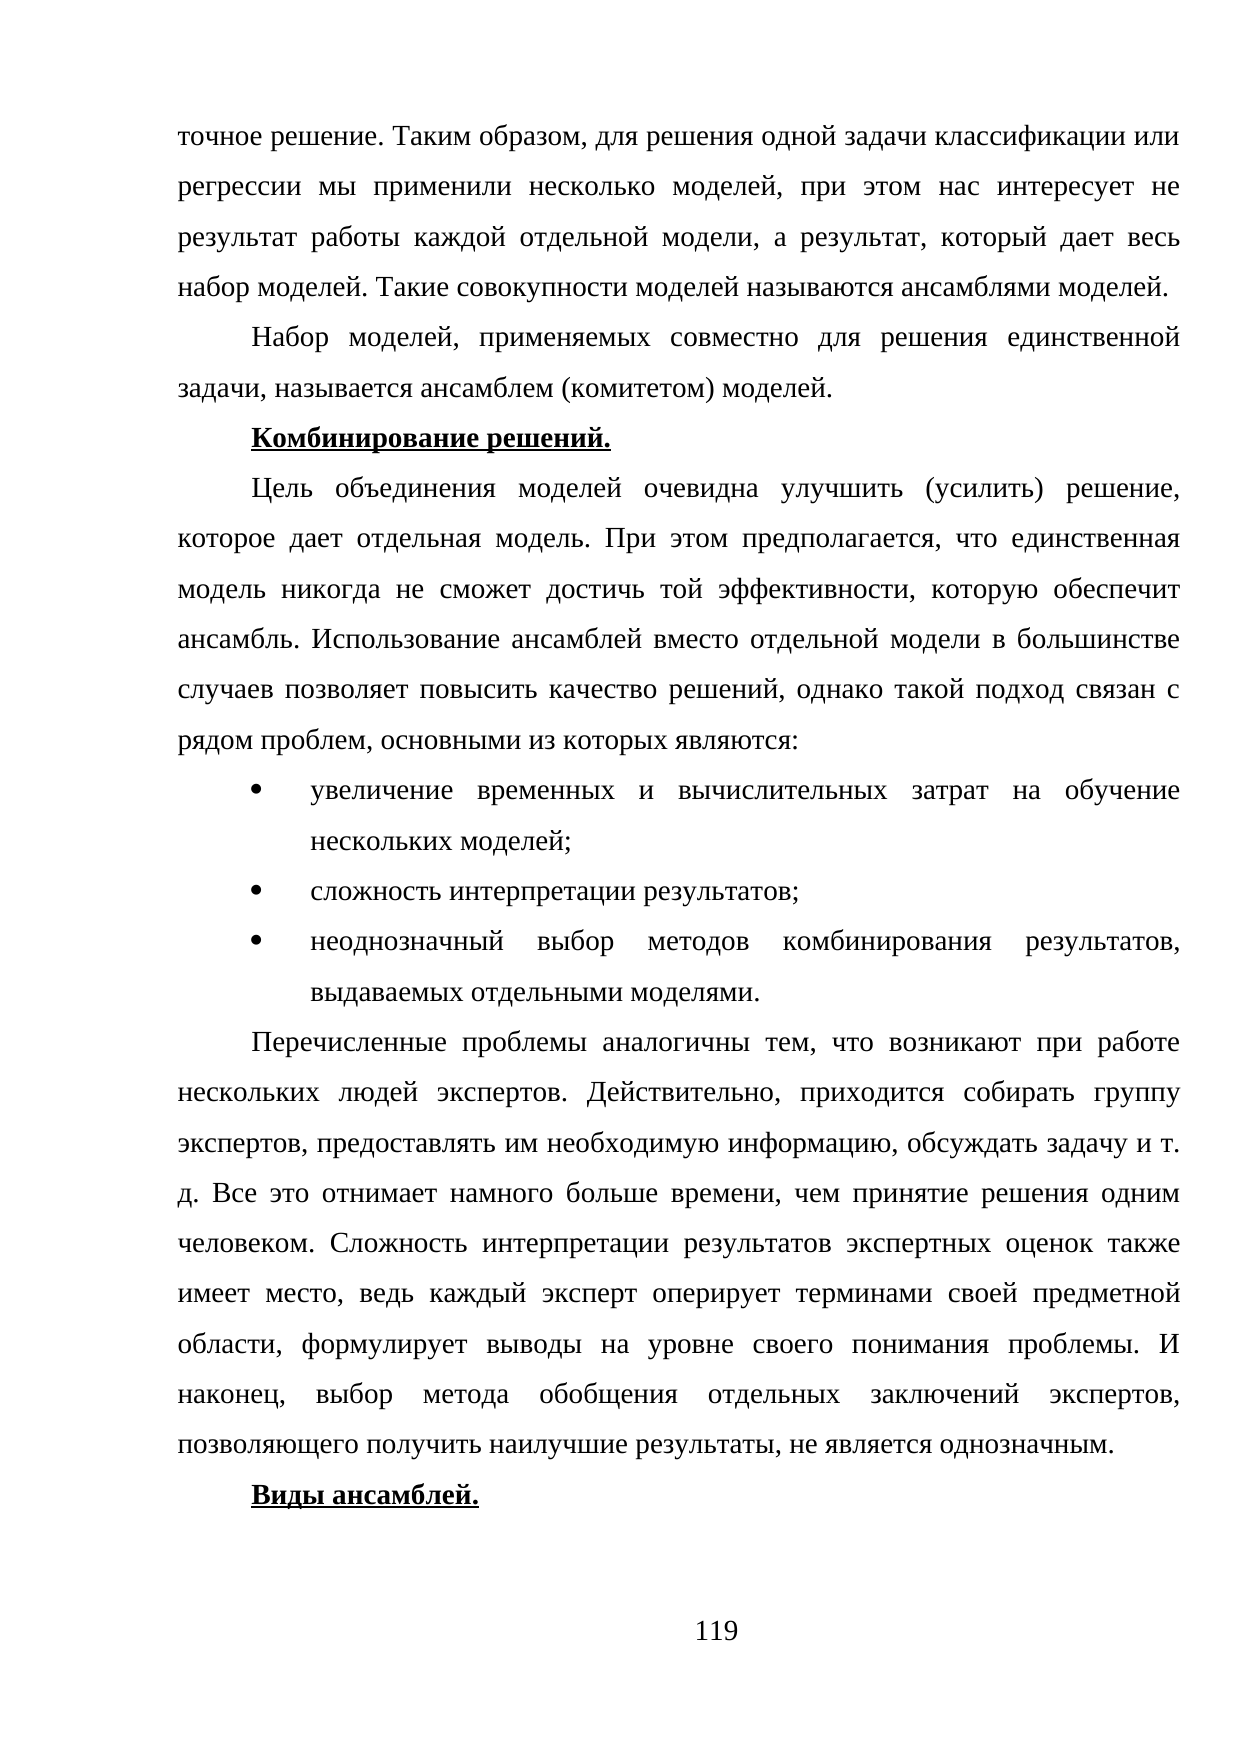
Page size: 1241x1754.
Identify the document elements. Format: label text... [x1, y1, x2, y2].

text Виды ансамблей. [177, 1477, 1181, 1510]
text сложность интерпретации результатов; [251, 873, 1181, 907]
text увеличение временных и вычислительных затрат на обучение нескольких моделей; [251, 772, 1181, 856]
text Набор моделей, применяемых совместно для решения единственной задачи, называется ансамблем (комитетом) моделей. [177, 319, 1181, 403]
text Комбинирование решений. [177, 420, 1181, 453]
text Перечисленные проблемы аналогичны тем, что возникают при работе нескольких людей экспертов. Действительно, приходится собирать группу экспертов, предоставлять им необходимую информацию, обсуждать задачу и т. д. Все это отнимает намного больше времени, чем принятие решения одним человеком. Сложность интерпретации результатов экспертных оценок также имеет место, ведь каждый эксперт оперирует терминами своей предметной области, формулирует выводы на уровне своего понимания проблемы. И наконец, выбор метода обобщения отдельных заключений экспертов, позволяющего получить наилучшие результаты, не является однозначным. [177, 1024, 1181, 1460]
text Цель объединения моделей очевидна улучшить (усилить) решение, которое дает отдельная модель. При этом предполагается, что единственная модель никогда не сможет достичь той эффективности, которую обеспечит ансамбль. Использование ансамблей вместо отдельной модели в большинстве случаев позволяет повысить качество решений, однако такой подход связан с рядом проблем, основными из которых являются: [177, 470, 1181, 755]
text неоднозначный выбор методов комбинирования результатов, выдаваемых отдельными моделями. [251, 923, 1181, 1007]
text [177, 118, 1181, 303]
